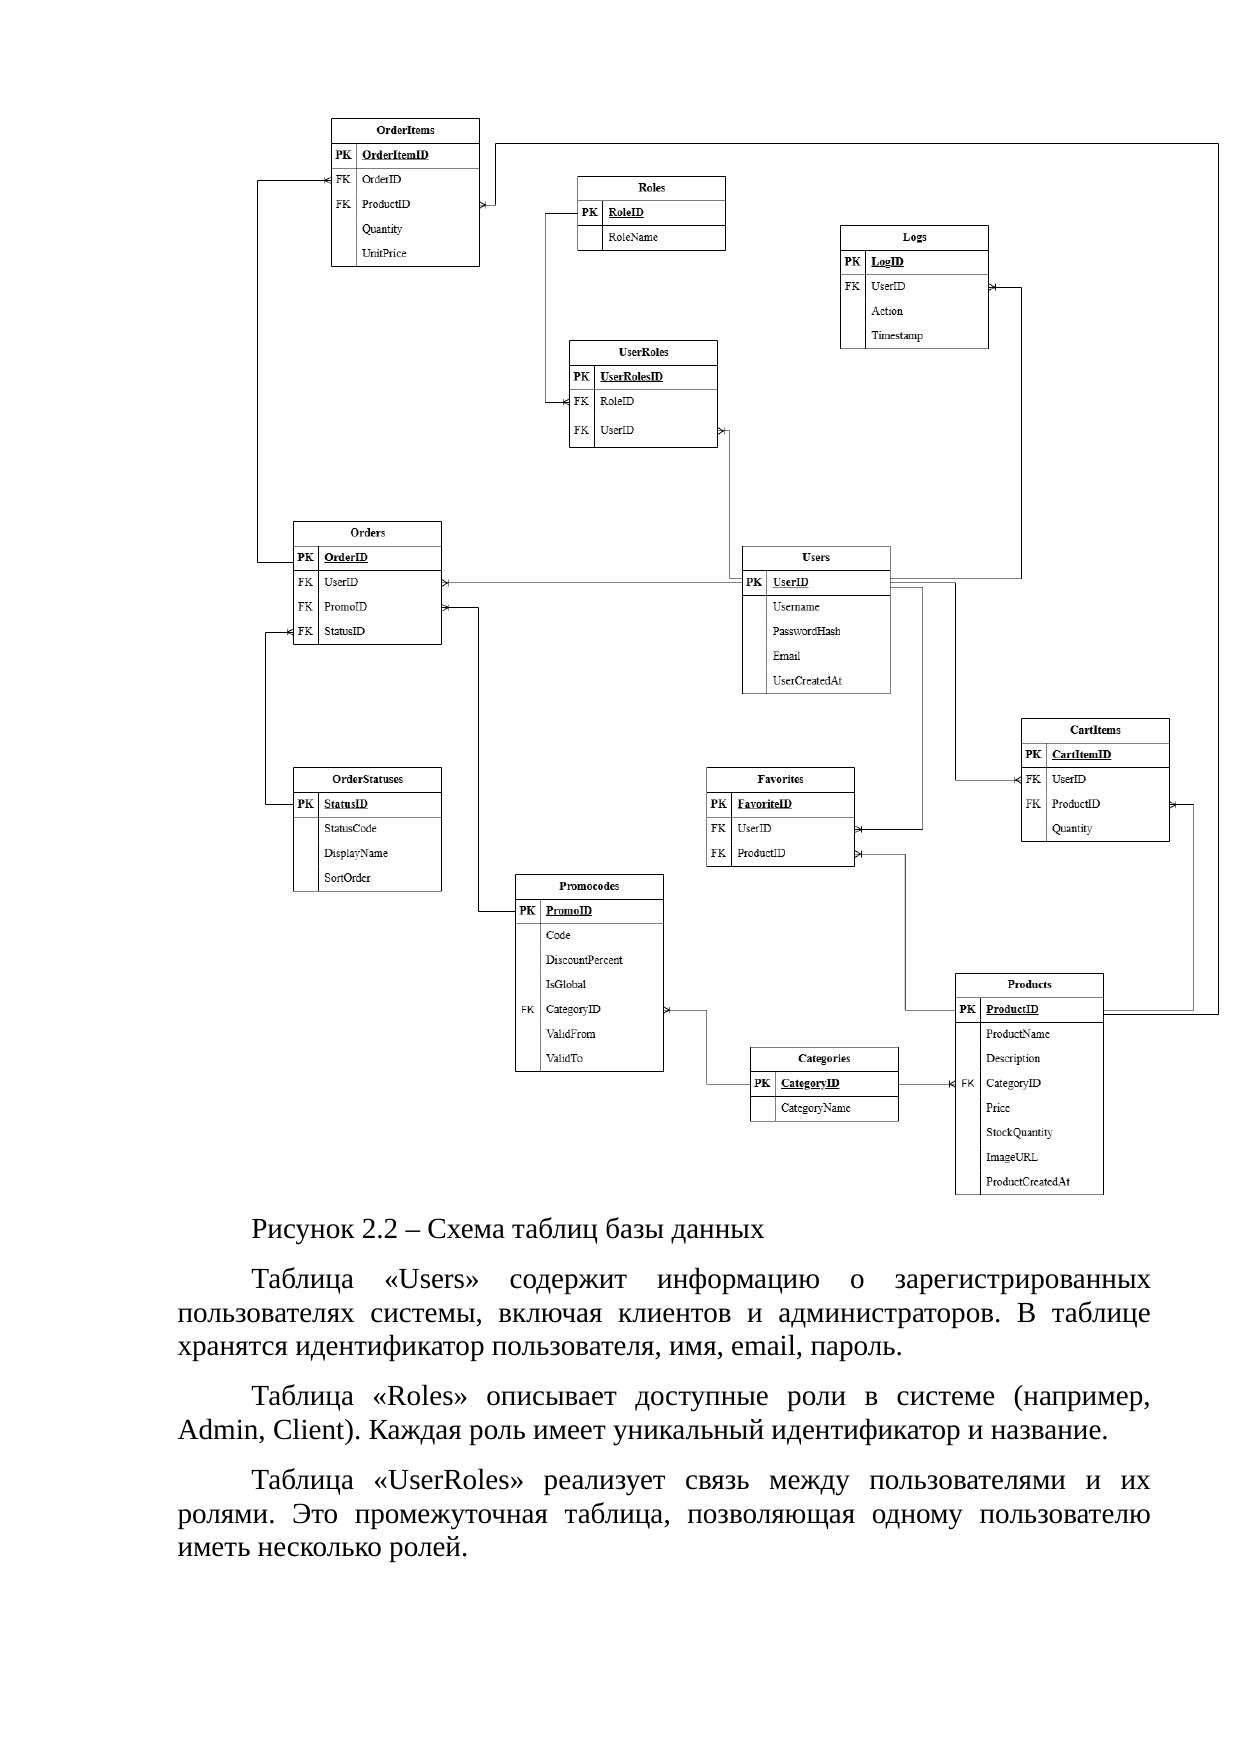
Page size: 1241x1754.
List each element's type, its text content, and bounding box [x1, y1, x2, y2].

text Таблица «UserRoles» реализует связь между пользователями и их ролями. Это промежуточная таблица, позволяющая одному пользователю иметь несколько ролей. [177, 1462, 1152, 1563]
text Рисунок 2.2 – Схема таблиц базы данных [177, 1211, 1152, 1244]
text Таблица «Roles» описывает доступные роли в системе (например, Admin, Client). Каждая роль имеет уникальный идентификатор и название. [177, 1378, 1152, 1446]
text Таблица «Users» содержит информацию о зарегистрированных пользователях системы, включая клиентов и администраторов. В таблице хранятся идентификатор пользователя, имя, email, пароль. [177, 1261, 1152, 1362]
picture [251, 118, 1226, 1195]
